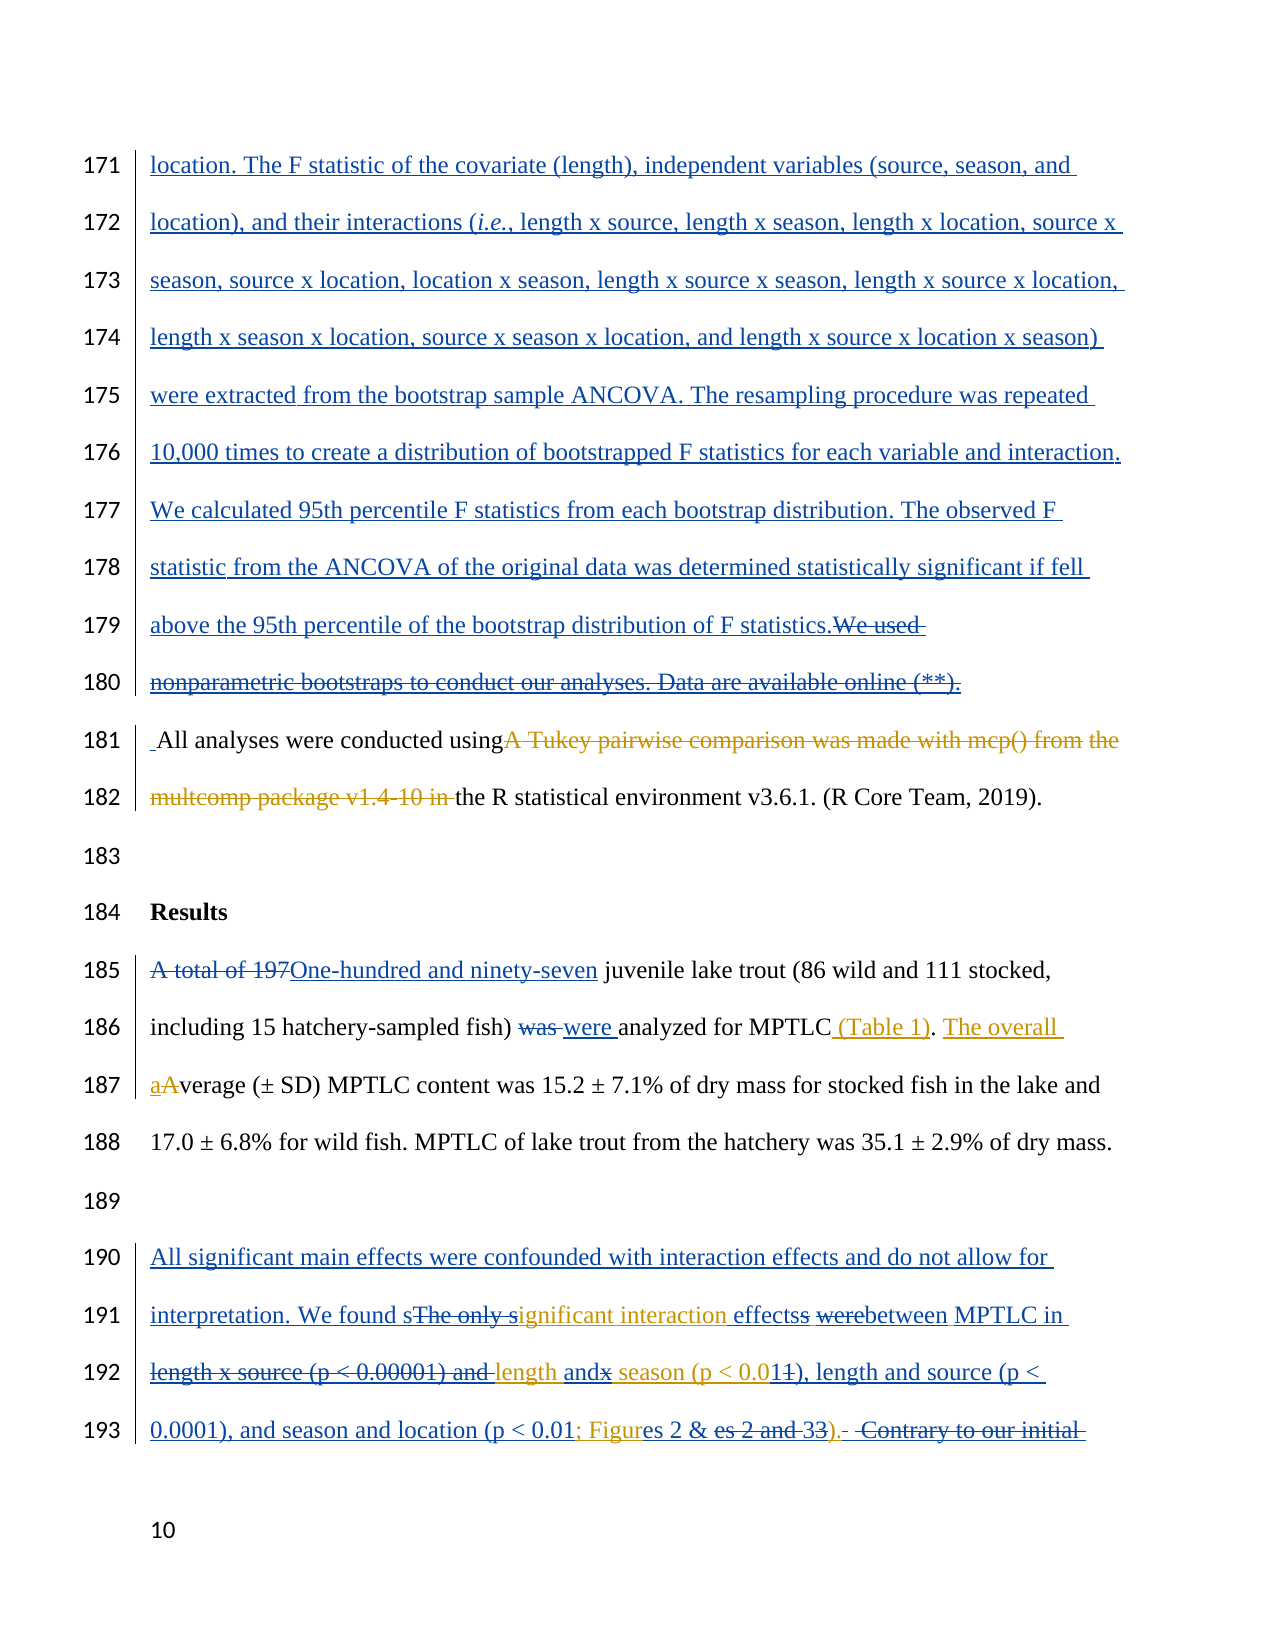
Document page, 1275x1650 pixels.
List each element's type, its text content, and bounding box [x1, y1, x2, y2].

text Results [150, 897, 1125, 926]
text All analyses were conducted using the R statistical environment v3.6.1. (R Core Team, 2019). [150, 725, 1125, 811]
text juvenile lake trout (86 wild and 111 stocked, including 15 hatchery-sampled fish) analyzed for MPTLC. verage (± SD) MPTLC content was 15.2 ± 7.1% of dry mass for stocked fish in the lake and 17.0 ± 6.8% for wild fish. MPTLC of lake trout from the hatchery was 35.1 ± 2.9% of dry mass. [150, 955, 1125, 1156]
